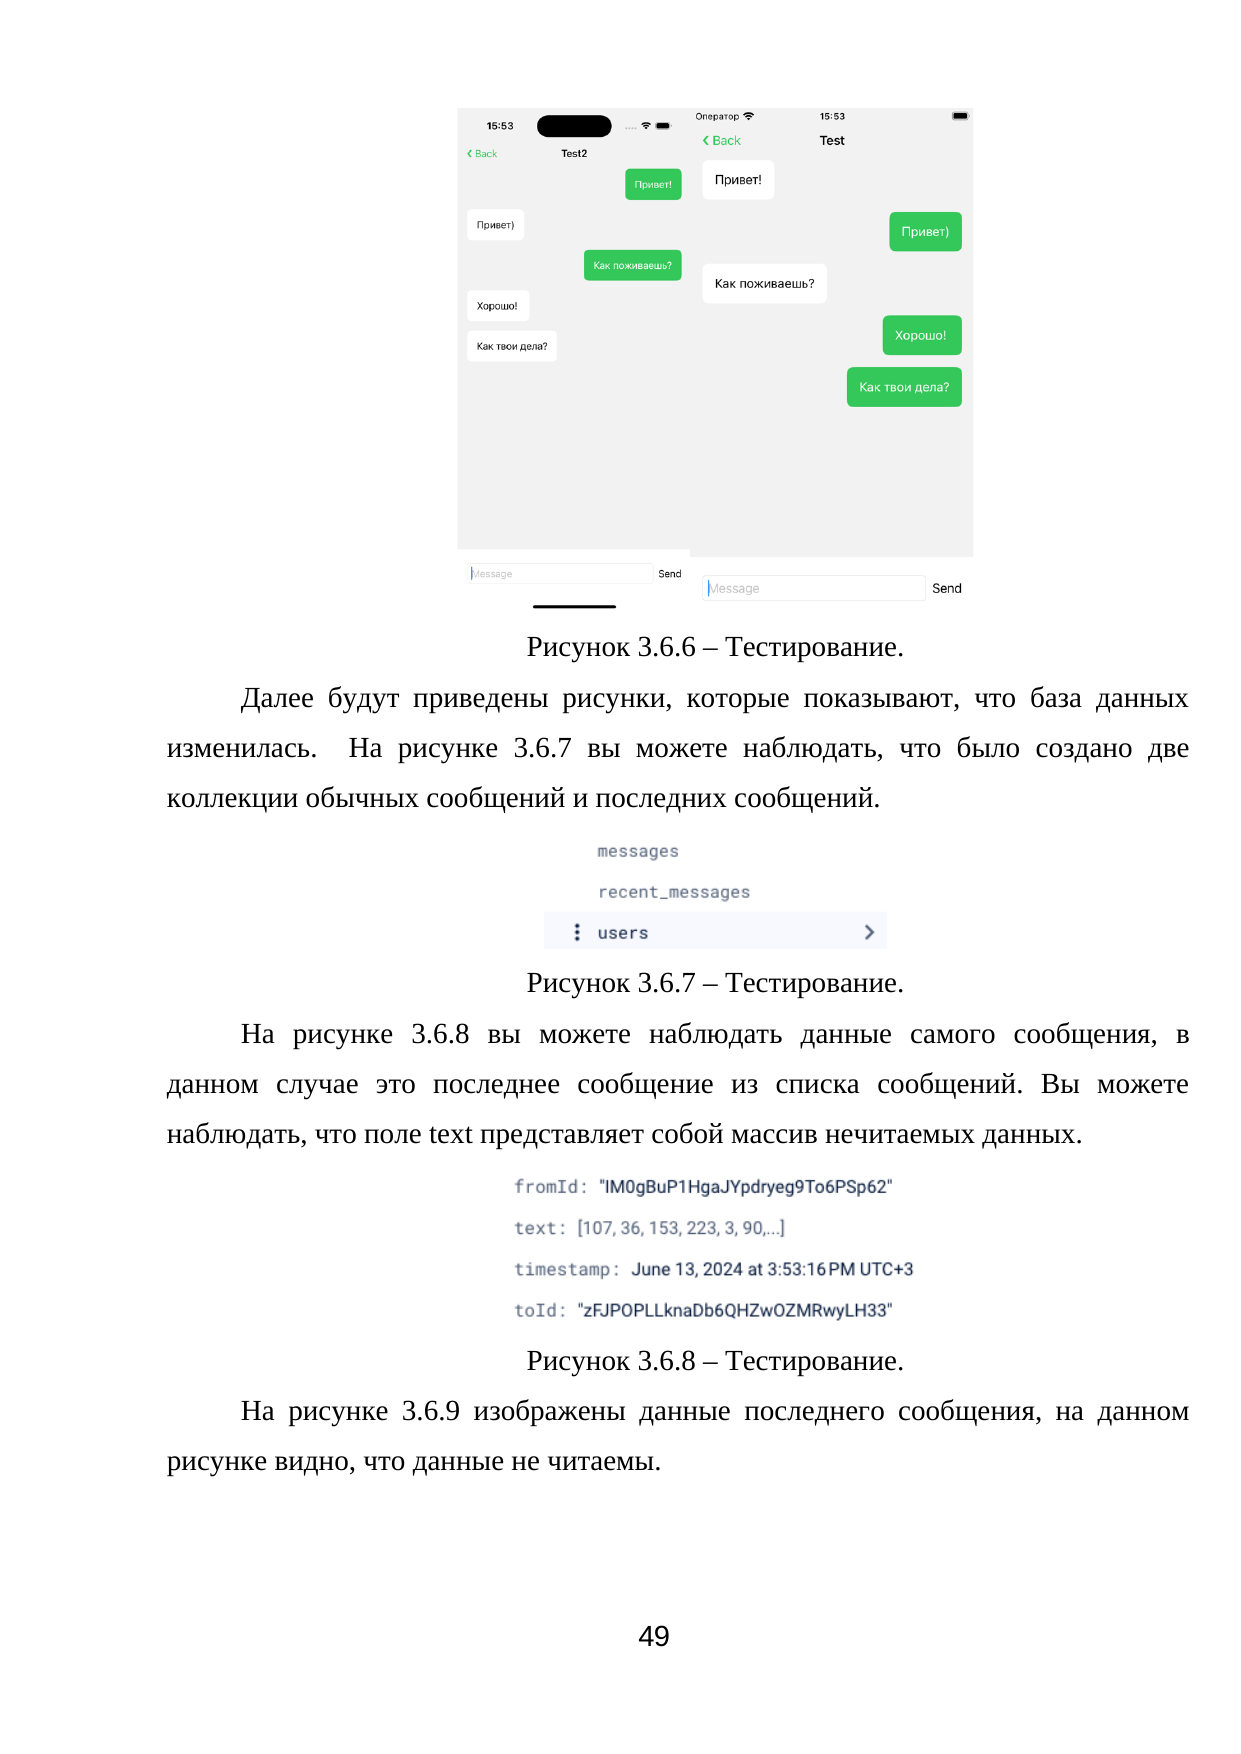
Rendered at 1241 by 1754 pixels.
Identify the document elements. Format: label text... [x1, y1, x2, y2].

text На рисунке 3.6.9 изображены данные последнего сообщения, на данном рисунке видно, что данные не читаемы. [167, 1393, 1190, 1477]
picture [543, 830, 887, 949]
picture [506, 1166, 925, 1327]
text На рисунке 3.6.8 вы можете наблюдать данные самого сообщения, в данном случае это последнее сообщение из списка сообщений. Вы можете наблюдать, что поле text представляет собой массив нечитаемых данных. [167, 1016, 1190, 1150]
text Рисунок 3.6.7 – Тестирование. [167, 966, 1190, 999]
picture [457, 108, 974, 613]
text Далее будут приведены рисунки, которые показывают, что база данных изменилась. На рисунке 3.6.7 вы можете наблюдать, что было создано две коллекции обычных сообщений и последних сообщений. [167, 680, 1190, 814]
text Рисунок 3.6.8 – Тестирование. [167, 1343, 1190, 1376]
text Рисунок 3.6.6 – Тестирование. [167, 629, 1190, 663]
